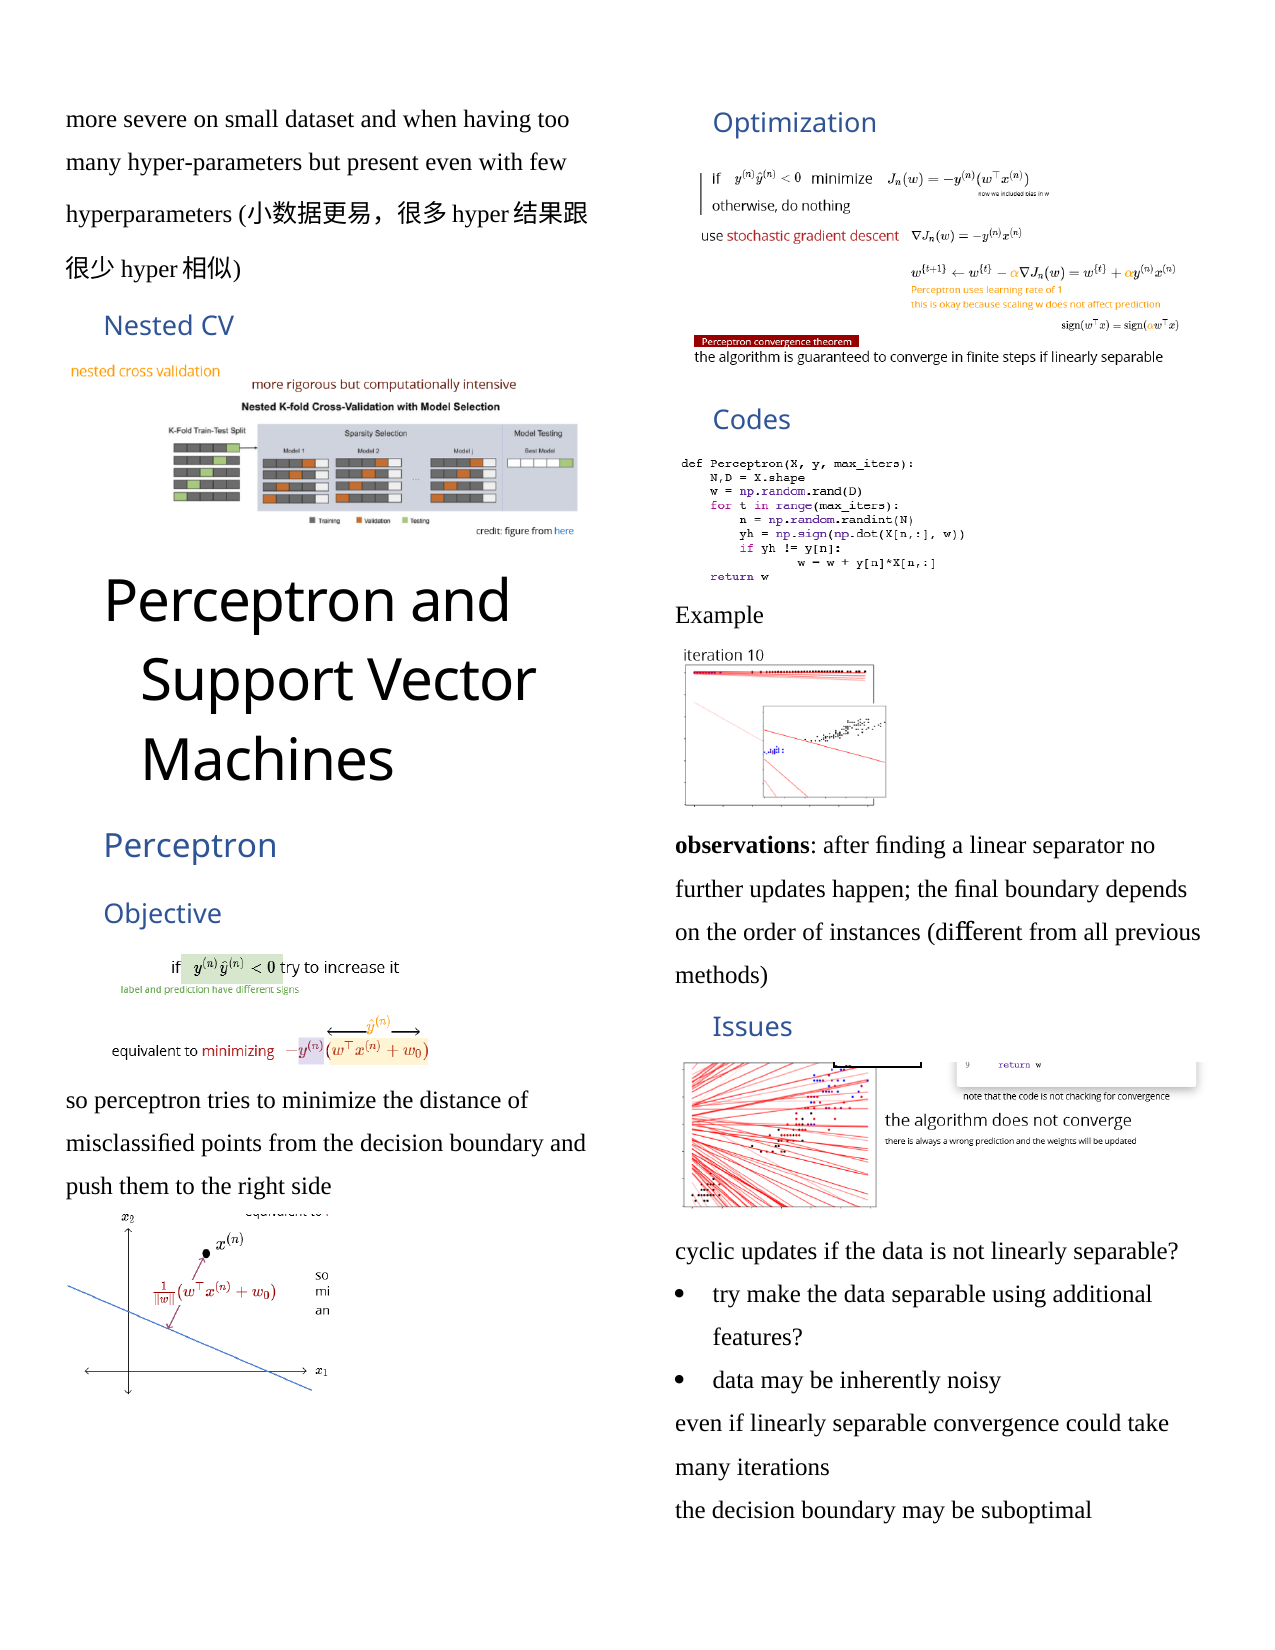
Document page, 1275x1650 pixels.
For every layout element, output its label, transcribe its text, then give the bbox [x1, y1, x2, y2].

text so perceptron tries to minimize the distance of misclassiﬁed points from the decision boundary and push them to the right side [66, 1085, 600, 1200]
subtitle Nested CV [103, 307, 600, 343]
picture [103, 1015, 450, 1071]
text cyclic updates if the data is not linearly separable? [675, 1236, 1209, 1265]
subtitle Codes [712, 401, 1209, 438]
picture [65, 1214, 330, 1399]
list try make the data separable using additional features? [675, 1279, 1209, 1351]
subtitle Issues [712, 1007, 1209, 1044]
subtitle Optimization [712, 104, 1209, 141]
text observations: after ﬁnding a linear separator no further updates happen; the ﬁnal boundary depends on the order of instances (diﬀerent from all previous methods) [675, 831, 1209, 989]
title Perceptron and Support Vector Machines [103, 559, 600, 797]
picture [675, 159, 1210, 383]
picture [675, 643, 888, 817]
text even if linearly separable convergence could take many iterations [675, 1408, 1209, 1480]
picture [675, 456, 971, 586]
subtitle Objective [103, 894, 600, 931]
text Example [675, 600, 1209, 629]
text the decision boundary may be suboptimal [675, 1495, 1209, 1523]
picture [103, 949, 411, 1001]
list data may be inherently noisy [675, 1365, 1209, 1394]
text more severe on small dataset and when having too many hyper-parameters but present even with few hyperparameters (小数据更易，很多hyper结果跟很少hyper相似) [66, 104, 600, 284]
picture [65, 362, 600, 545]
subtitle Perceptron [103, 822, 600, 867]
picture [675, 1062, 1210, 1222]
